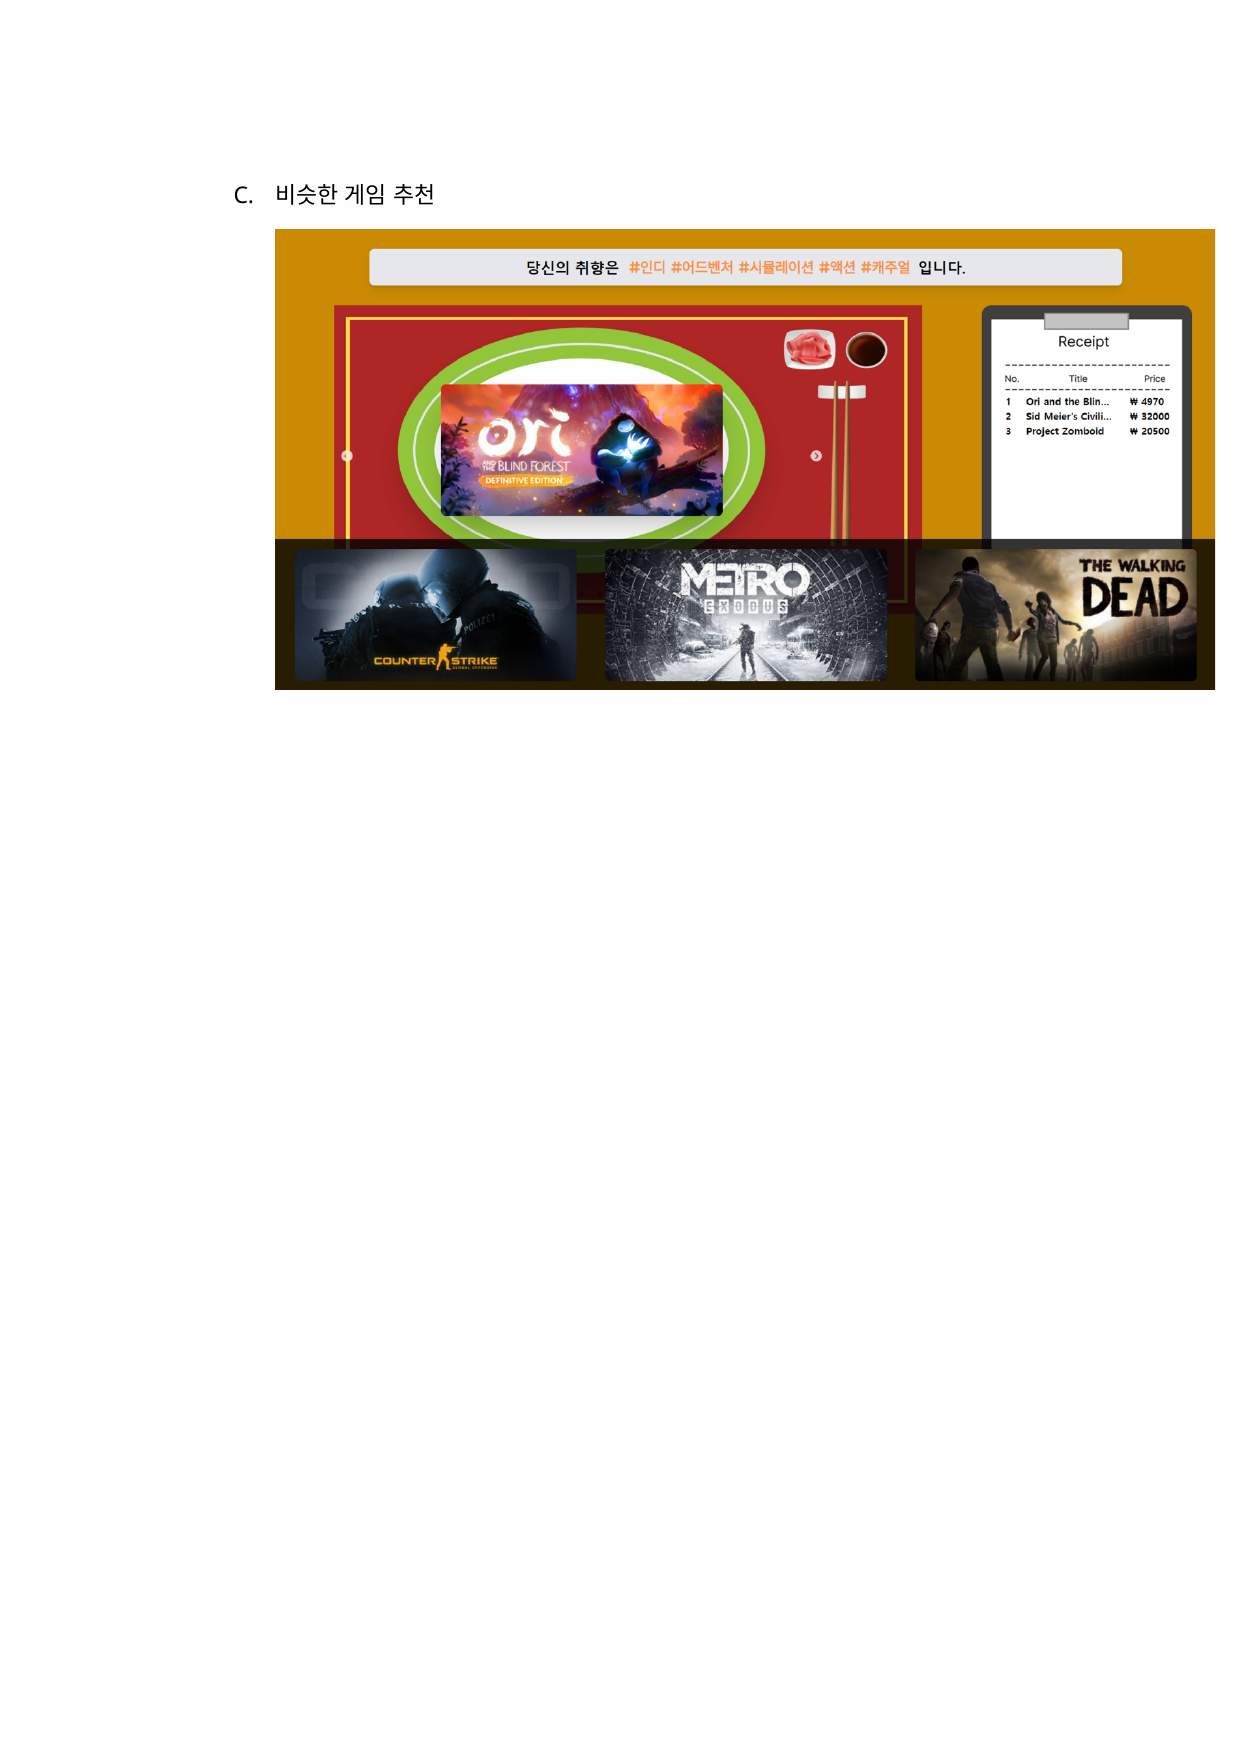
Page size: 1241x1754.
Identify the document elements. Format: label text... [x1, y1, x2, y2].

list 비슷한 게임 추천 [233, 177, 1090, 211]
picture [275, 229, 1216, 690]
